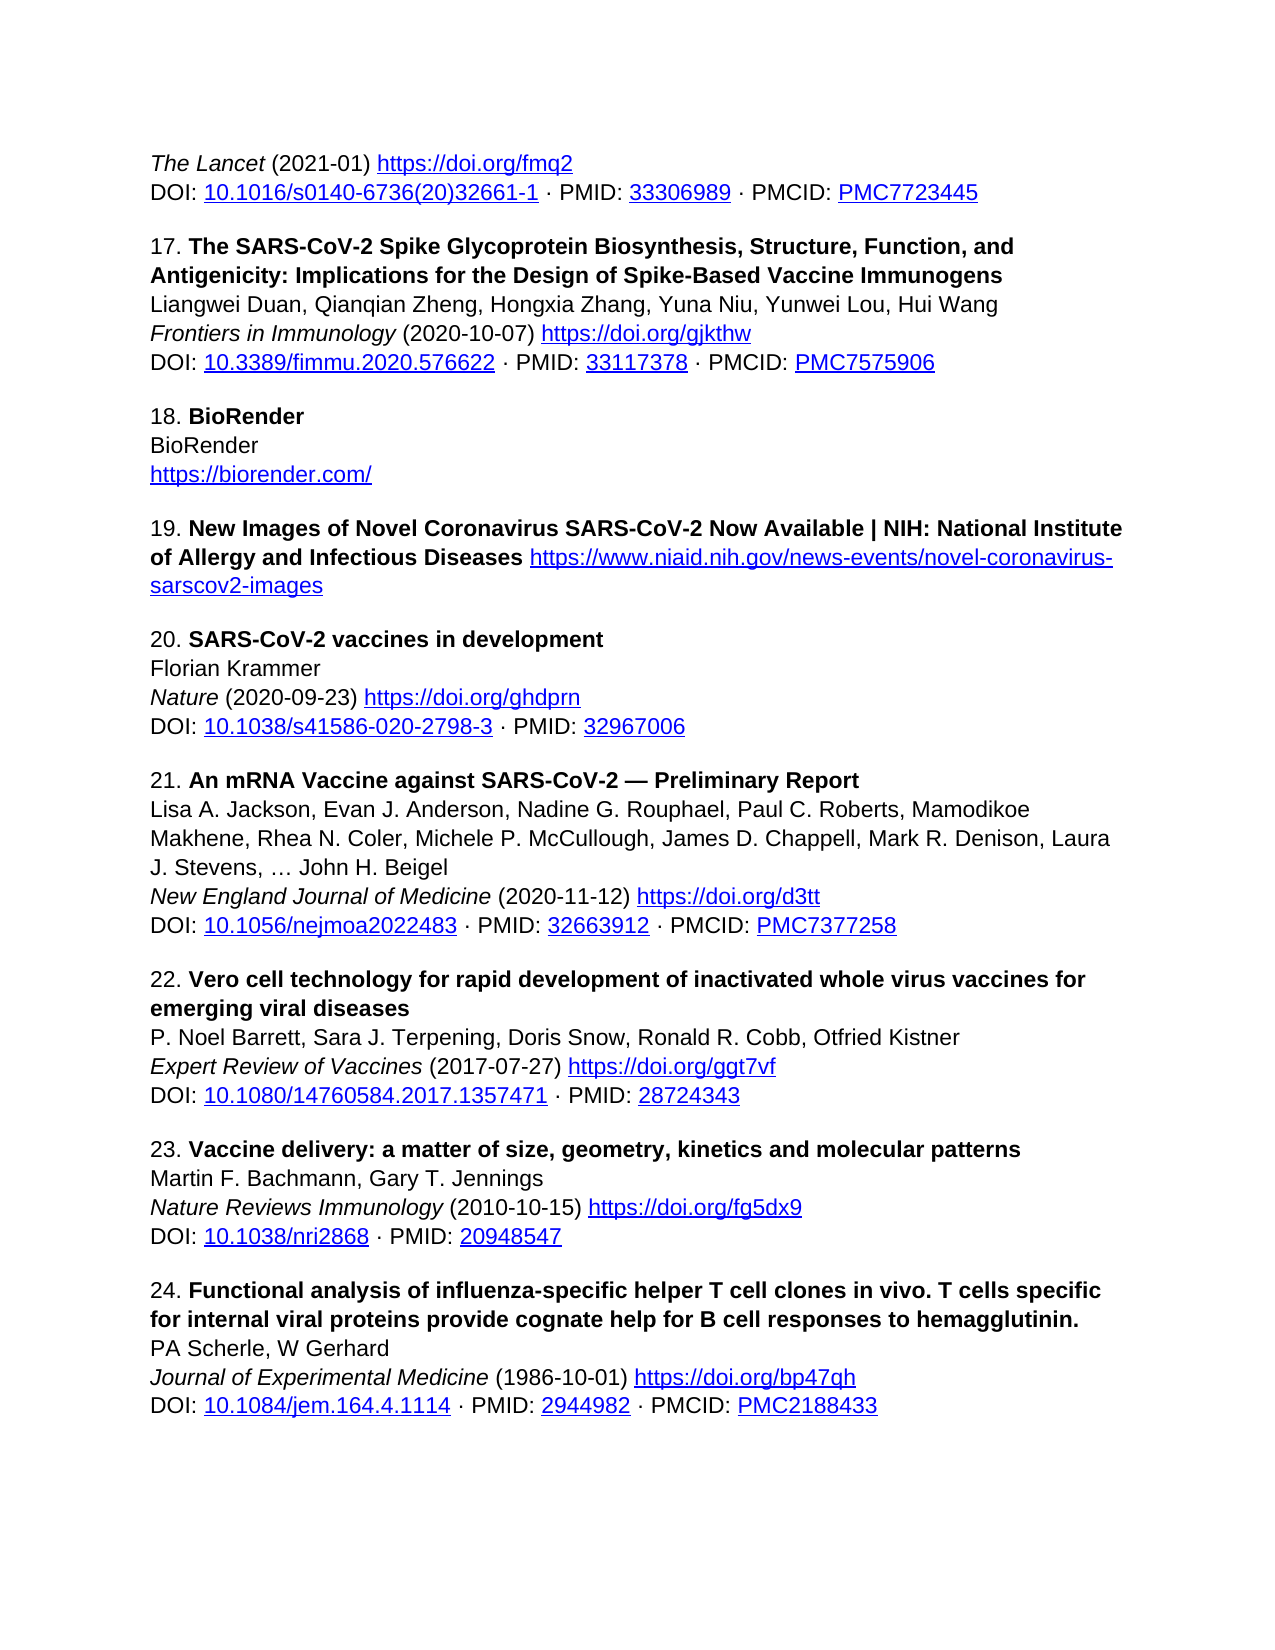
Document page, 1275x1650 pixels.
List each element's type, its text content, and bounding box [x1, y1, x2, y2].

text 22. Vero cell technology for rapid development of inactivated whole virus vaccines for emerging viral diseases P. Noel Barrett, Sara J. Terpening, Doris Snow, Ronald R. Cobb, Otfried Kistner Expert Review of Vaccines (2017-07-27) https://doi.org/ggt7vf DOI: 10.1080/14760584.2017.1357471 · PMID: 28724343 [150, 966, 1125, 1108]
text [150, 150, 1125, 205]
text 19. New Images of Novel Coronavirus SARS-CoV-2 Now Available | NIH: National Institute of Allergy and Infectious Diseases https://www.niaid.nih.gov/news-events/novel-coronavirus-sarscov2-images [150, 514, 1125, 599]
text 18. BioRender BioRender https://biorender.com/ [150, 403, 1125, 487]
text 23. Vaccine delivery: a matter of size, geometry, kinetics and molecular patterns Martin F. Bachmann, Gary T. Jennings Nature Reviews Immunology (2010-10-15) https://doi.org/fg5dx9 DOI: 10.1038/nri2868 · PMID: 20948547 [150, 1136, 1125, 1249]
text 24. Functional analysis of influenza-specific helper T cell clones in vivo. T cells specific for internal viral proteins provide cognate help for B cell responses to hemagglutinin. PA Scherle, W Gerhard Journal of Experimental Medicine (1986-10-01) https://doi.org/bp47qh DOI: 10.1084/jem.164.4.1114 · PMID: 2944982 · PMCID: PMC2188433 [150, 1277, 1125, 1419]
text 21. An mRNA Vaccine against SARS-CoV-2 — Preliminary Report Lisa A. Jackson, Evan J. Anderson, Nadine G. Rouphael, Paul C. Roberts, Mamodikoe Makhene, Rhea N. Coler, Michele P. McCullough, James D. Chappell, Mark R. Denison, Laura J. Stevens, … John H. Beigel New England Journal of Medicine (2020-11-12) https://doi.org/d3tt DOI: 10.1056/nejmoa2022483 · PMID: 32663912 · PMCID: PMC7377258 [150, 767, 1125, 938]
text 20. SARS-CoV-2 vaccines in development Florian Krammer Nature (2020-09-23) https://doi.org/ghdprn DOI: 10.1038/s41586-020-2798-3 · PMID: 32967006 [150, 626, 1125, 740]
text 17. The SARS-CoV-2 Spike Glycoprotein Biosynthesis, Structure, Function, and Antigenicity: Implications for the Design of Spike-Based Vaccine Immunogens Liangwei Duan, Qianqian Zheng, Hongxia Zhang, Yuna Niu, Yunwei Lou, Hui Wang Frontiers in Immunology (2020-10-07) https://doi.org/gjkthw DOI: 10.3389/fimmu.2020.576622 · PMID: 33117378 · PMCID: PMC7575906 [150, 233, 1125, 375]
